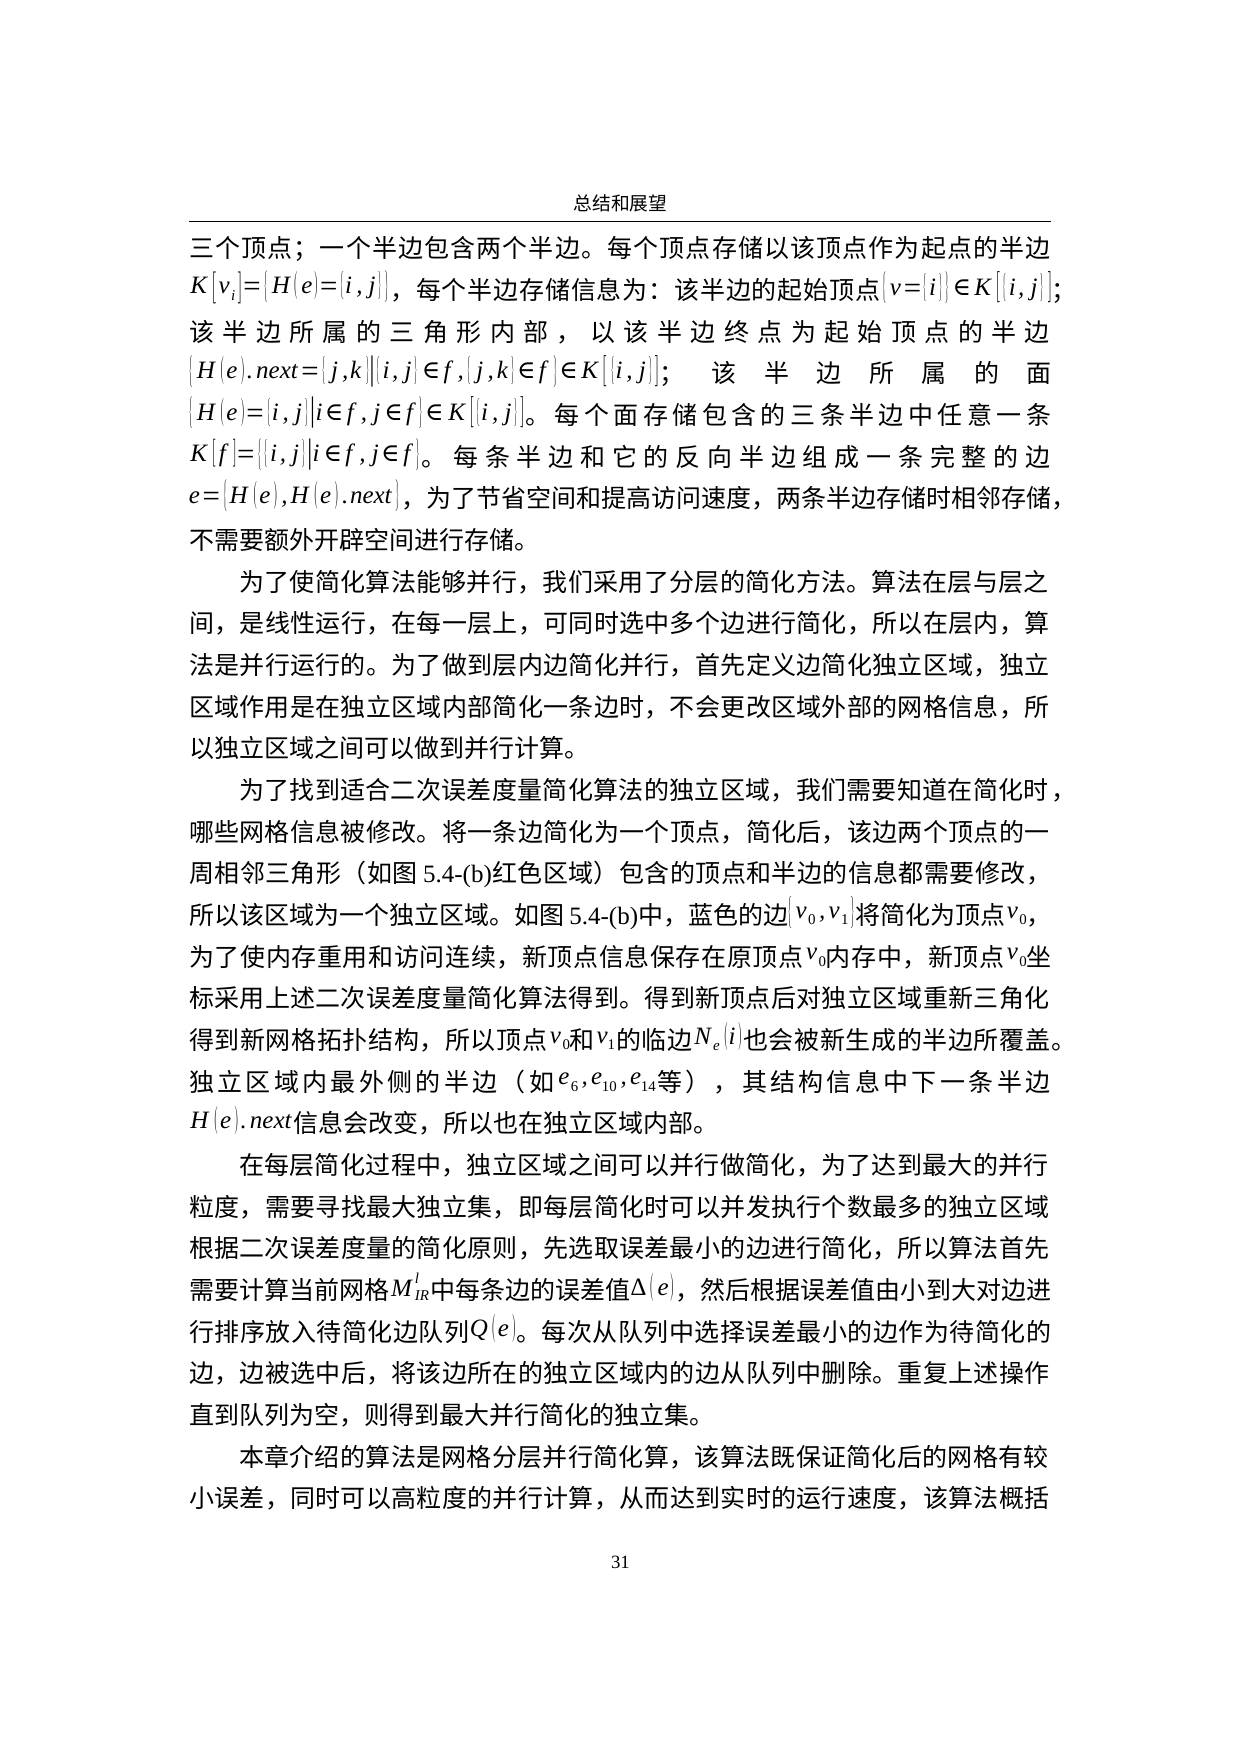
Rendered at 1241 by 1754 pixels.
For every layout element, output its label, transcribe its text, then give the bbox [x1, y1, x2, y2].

text 在每层简化过程中，独立区域之间可以并行做简化，为了达到最大的并行粒度，需要寻找最大独立集，即每层简化时可以并发执行个数最多的独立区域。根据二次误差度量的简化原则，先选取误差最小的边进行简化，所以算法首先需要计算当前网格中每条边的误差值，然后根据误差值由小到大对边进行排序放入待简化边队列。每次从队列中选择误差最小的边作为待简化的边，边被选中后，将该边所在的独立区域内的边从队列中删除。重复上述操作，直到队列为空，则得到最大并行简化的独立集。 [189, 1141, 1051, 1433]
text 为了找到适合二次误差度量简化算法的独立区域，我们需要知道在简化时，哪些网格信息被修改。将一条边简化为一个顶点，简化后，该边两个顶点的一周相邻三角形（如图5.4-(b)红色区域）包含的顶点和半边的信息都需要修改，所以该区域为一个独立区域。如图5.4-(b)中，蓝色的边将简化为顶点，为了使内存重用和访问连续，新顶点信息保存在原顶点内存中，新顶点坐标采用上述二次误差度量简化算法得到。得到新顶点后对独立区域重新三角化，得到新网格拓扑结构，所以顶点和的临边也会被新生成的半边所覆盖。独立区域内最外侧的半边（如等），其结构信息中下一条半边信息会改变，所以也在独立区域内部。 [189, 766, 1051, 1141]
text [189, 224, 1051, 558]
text 为了使简化算法能够并行，我们采用了分层的简化方法。算法在层与层之间，是线性运行，在每一层上，可同时选中多个边进行简化，所以在层内，算法是并行运行的。为了做到层内边简化并行，首先定义边简化独立区域，独立区域作用是在独立区域内部简化一条边时，不会更改区域外部的网格信息，所以独立区域之间可以做到并行计算。 [189, 558, 1051, 766]
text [189, 1433, 1051, 1516]
